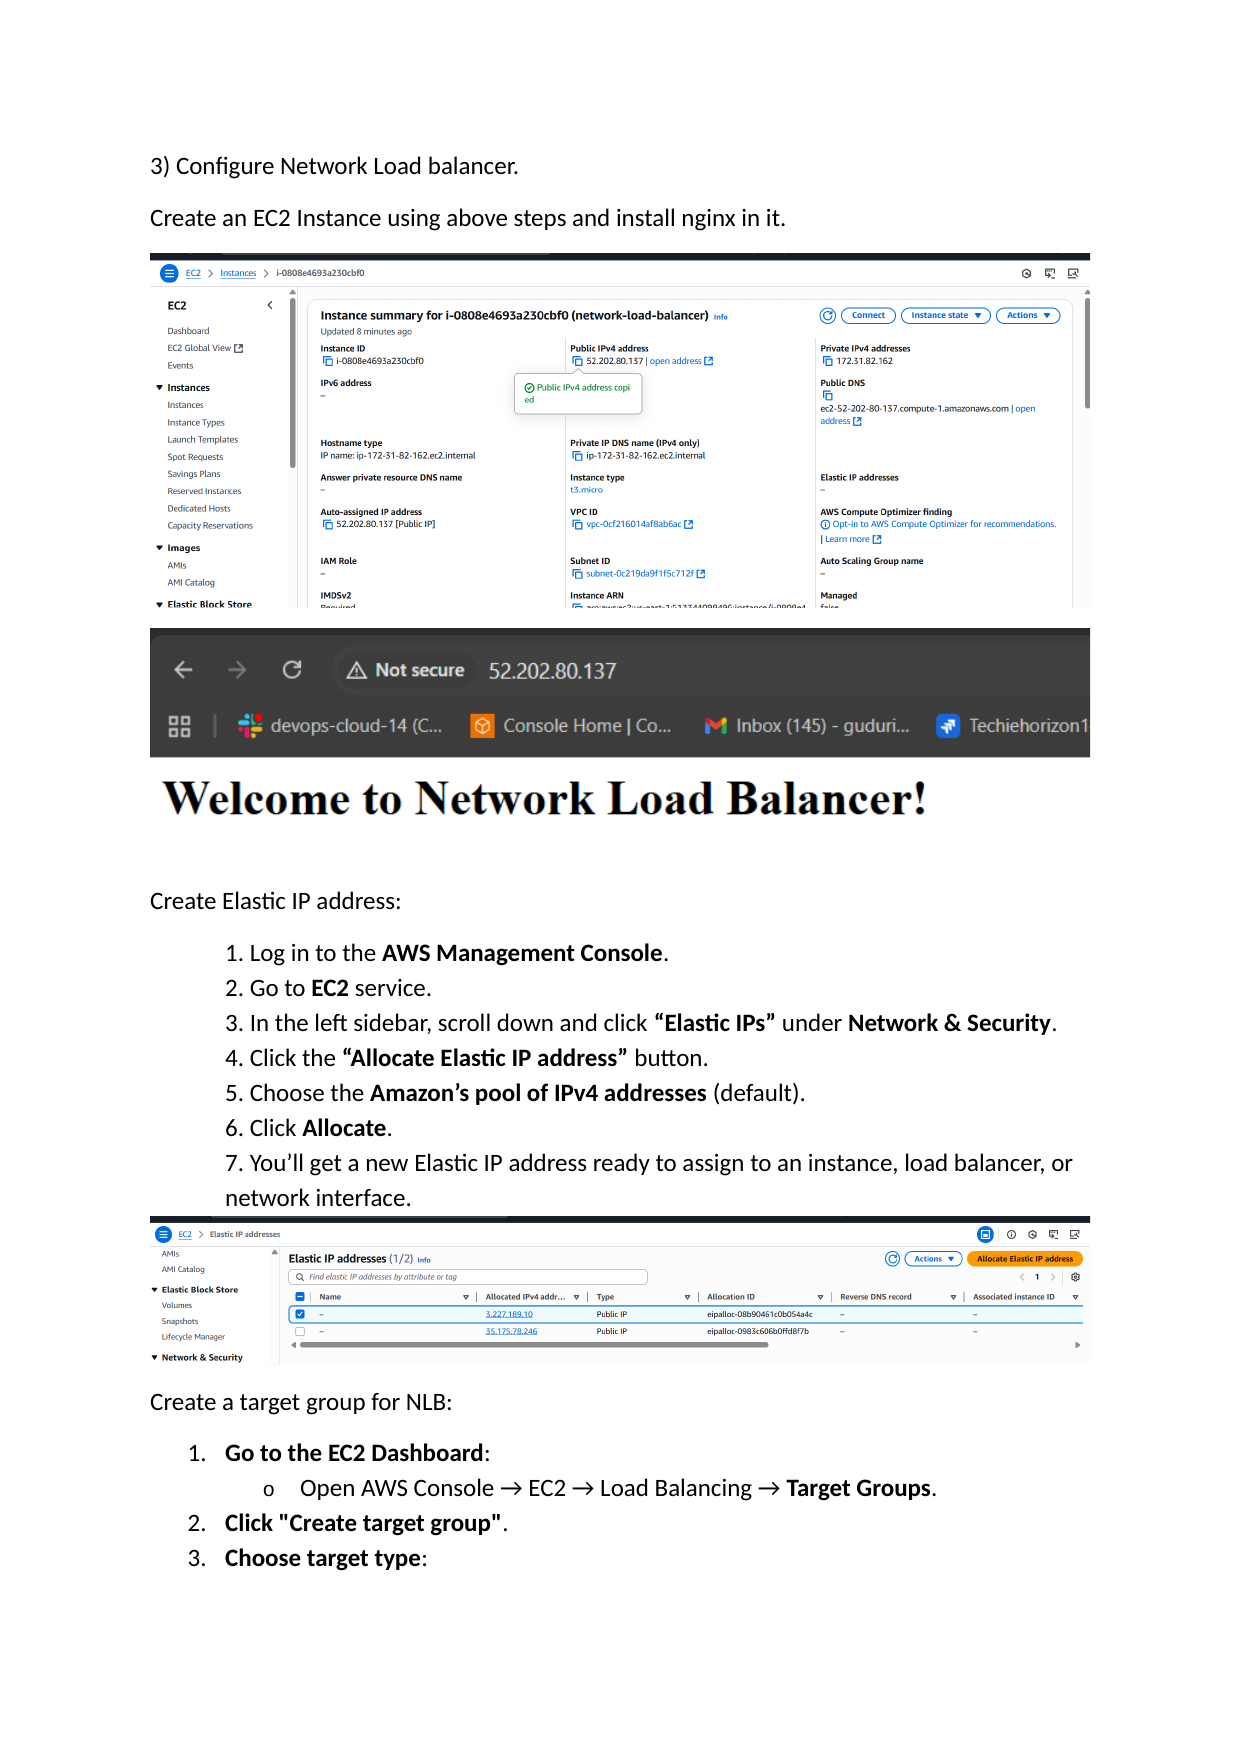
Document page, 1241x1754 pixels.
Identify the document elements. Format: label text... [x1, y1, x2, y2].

list Go to the EC2 Dashboard: [187, 1437, 1090, 1468]
text 3. In the left sidebar, scroll down and click “Elastic IPs” under Network & Security. [150, 1007, 1090, 1037]
text 6. Click Allocate. [150, 1112, 1090, 1142]
text Create a target group for NLB: [150, 1386, 1090, 1416]
picture [150, 628, 1091, 864]
list Choose target type: [187, 1542, 1090, 1573]
text 4. Click the “Allocate Elastic IP address” button. [150, 1042, 1090, 1072]
text 2. Go to EC2 service. [150, 972, 1090, 1002]
picture [150, 253, 1091, 608]
text 5. Choose the Amazon’s pool of IPv4 addresses (default). [150, 1077, 1090, 1107]
text 7. You’ll get a new Elastic IP address ready to assign to an instance, load balancer, or network interface. [225, 1147, 1090, 1212]
text 3) Configure Network Load balancer. [150, 150, 1090, 181]
text 1. Log in to the AWS Management Console. [150, 937, 1090, 967]
list Open AWS Console → EC2 → Load Balancing → Target Groups. [262, 1472, 1090, 1503]
picture [150, 1216, 1091, 1365]
text Create an EC2 Instance using above steps and install nginx in it. [150, 202, 1090, 232]
text Create Elastic IP address: [150, 885, 1090, 916]
list Click "Create target group". [187, 1507, 1090, 1538]
